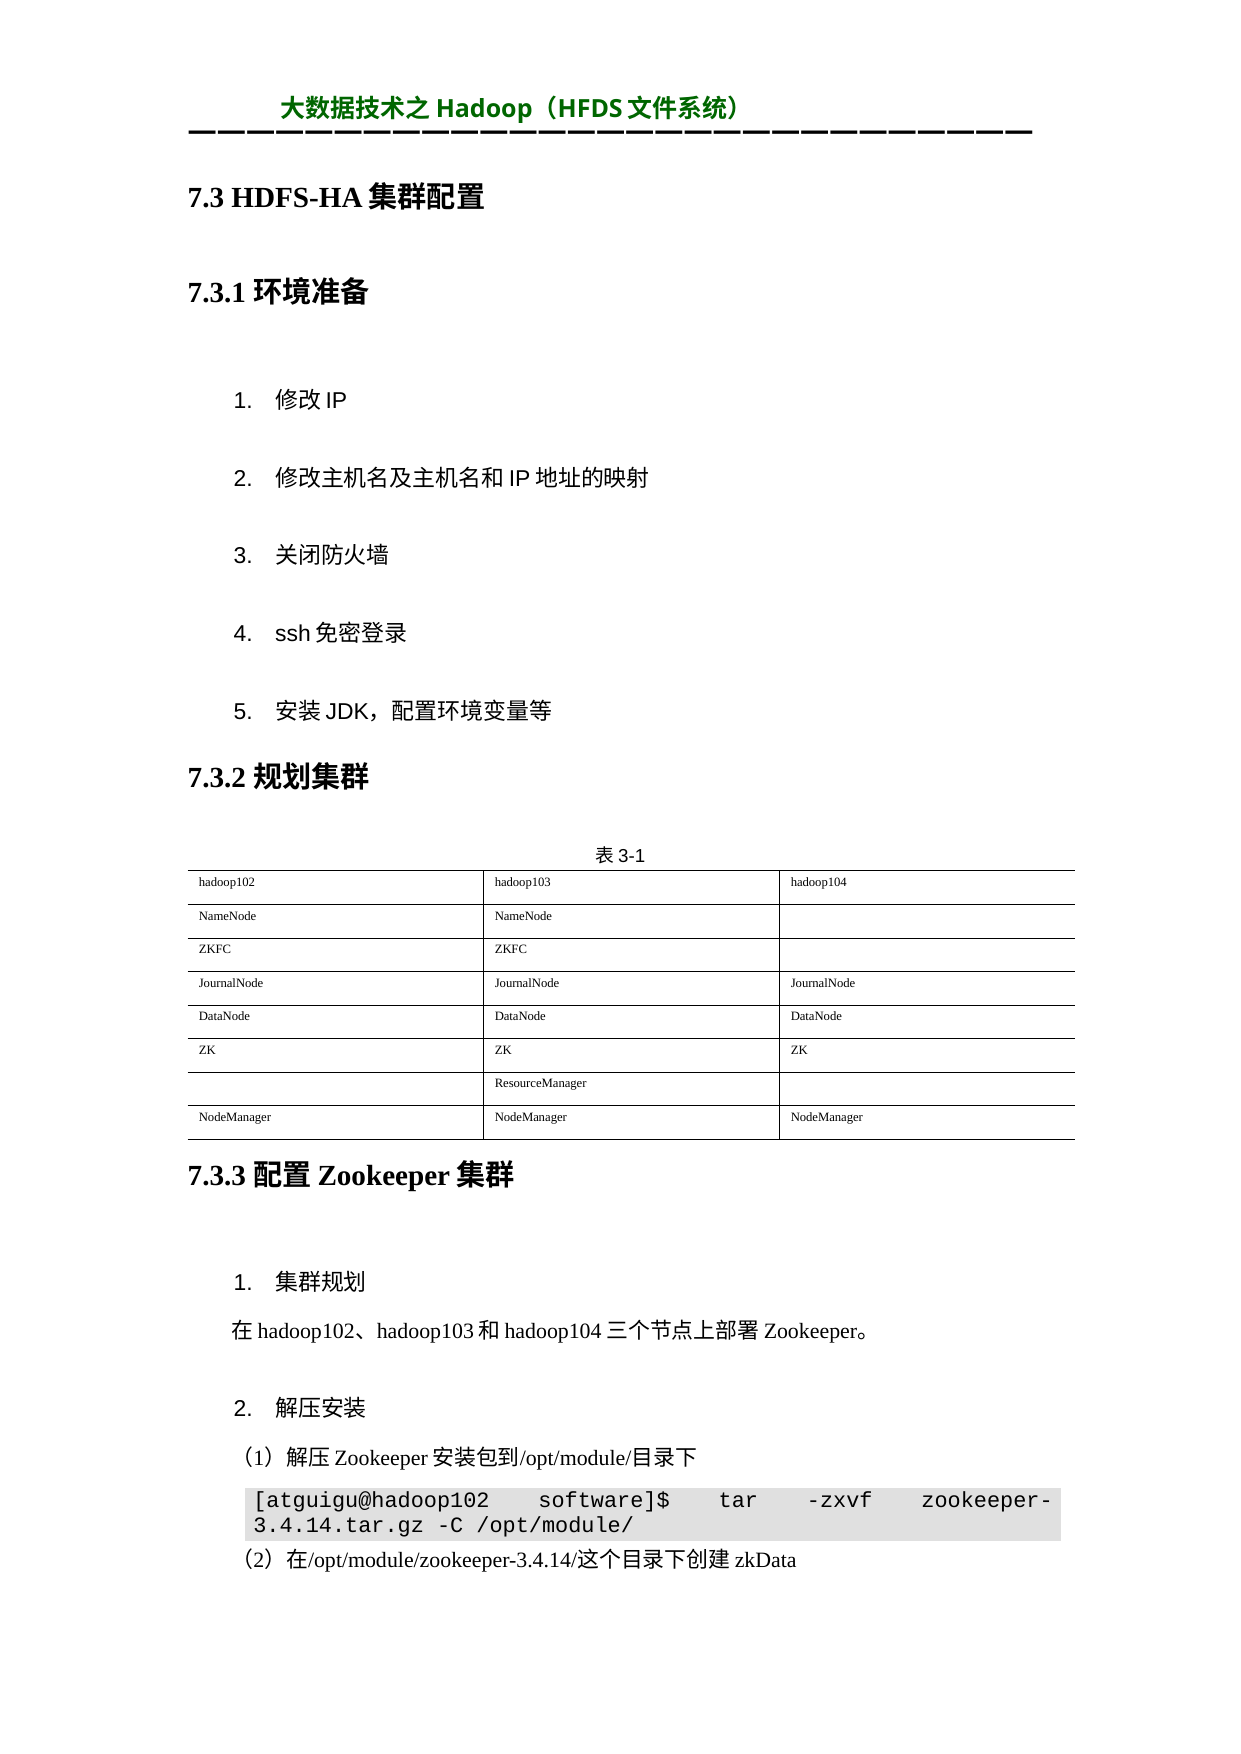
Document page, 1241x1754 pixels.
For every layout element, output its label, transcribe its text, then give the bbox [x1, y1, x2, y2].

table_cell ZK [188, 1039, 483, 1072]
table_cell NameNode [188, 905, 483, 937]
text 在hadoop102、hadoop103和hadoop104三个节点上部署Zookeeper。 [187, 1313, 1053, 1346]
table_header hadoop102 [188, 871, 483, 904]
text （1）解压Zookeeper安装包到/opt/module/目录下 [231, 1439, 1053, 1472]
text [atguigu@hadoop102 software]$ tar -zxvf zookeeper-3.4.14.tar.gz -C /opt/module/ [245, 1488, 1061, 1541]
subtitle 7.3 HDFS-HA集群配置 [187, 162, 1053, 227]
table_header hadoop104 [780, 871, 1075, 904]
text 1. 集群规划 [187, 1248, 1053, 1313]
table_cell [780, 905, 1075, 937]
subtitle 7.3.2 规划集群 [187, 742, 1053, 807]
subtitle 7.3.1 环境准备 [187, 257, 1053, 322]
table_cell DataNode [780, 1006, 1075, 1038]
table_cell NodeManager [780, 1106, 1075, 1139]
table_cell DataNode [484, 1006, 779, 1038]
table_cell JournalNode [188, 972, 483, 1004]
text 2. 解压安装 [187, 1374, 1053, 1439]
text 表3-1 [187, 838, 1053, 870]
table_cell ZKFC [484, 939, 779, 971]
text （2）在/opt/module/zookeeper-3.4.14/这个目录下创建zkData [231, 1541, 1053, 1574]
table_cell DataNode [188, 1006, 483, 1038]
subtitle 7.3.3 配置Zookeeper集群 [187, 1140, 1053, 1205]
text 5. 安装JDK，配置环境变量等 [187, 677, 1053, 742]
table_cell NodeManager [188, 1106, 483, 1139]
table_cell NodeManager [484, 1106, 779, 1139]
table_cell ResourceManager [484, 1073, 779, 1105]
table_cell [780, 1073, 1075, 1105]
table_cell [188, 1073, 483, 1105]
table_cell ZK [484, 1039, 779, 1072]
table_cell JournalNode [484, 972, 779, 1004]
table_cell [780, 939, 1075, 971]
text 4. ssh免密登录 [187, 599, 1053, 664]
table_header hadoop103 [484, 871, 779, 904]
table_cell ZKFC [188, 939, 483, 971]
table_cell NameNode [484, 905, 779, 937]
text 3. 关闭防火墙 [187, 522, 1053, 587]
table_cell JournalNode [780, 972, 1075, 1004]
text 1. 修改IP [187, 366, 1053, 431]
text 2. 修改主机名及主机名和IP地址的映射 [187, 444, 1053, 509]
table_cell ZK [780, 1039, 1075, 1072]
